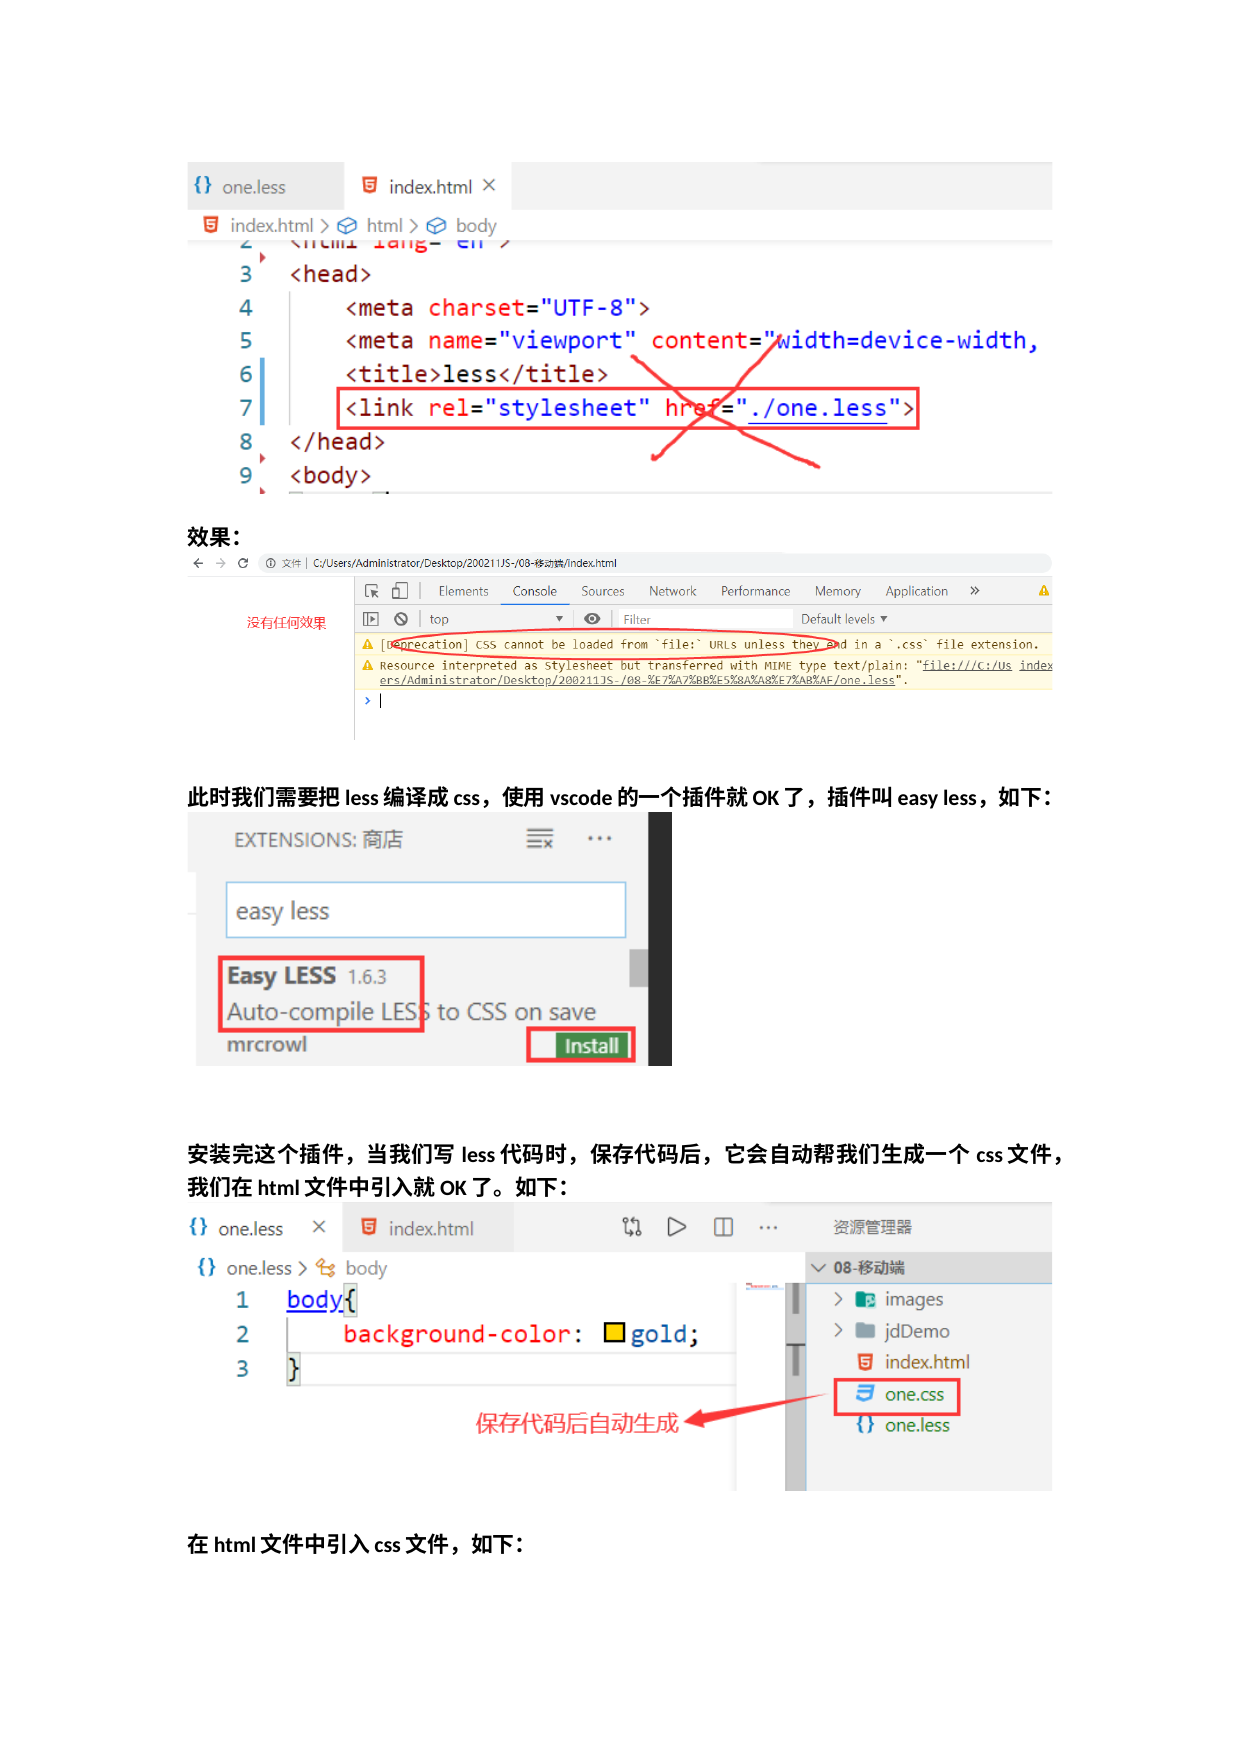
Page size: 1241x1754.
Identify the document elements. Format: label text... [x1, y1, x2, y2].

picture [187, 1202, 1053, 1491]
text 安装完这个插件，当我们写less代码时，保存代码后，它会自动帮我们生成一个css文件，我们在html文件中引入就OK了。如下： [187, 1137, 1053, 1202]
text 此时我们需要把less编译成css，使用vscode的一个插件就OK了，插件叫easy less，如下： [187, 779, 1053, 812]
picture [187, 812, 672, 1066]
picture [187, 552, 1053, 740]
picture [187, 162, 1053, 494]
text 在html文件中引入css文件，如下： [187, 1527, 1053, 1559]
text 效果： [187, 519, 1053, 552]
